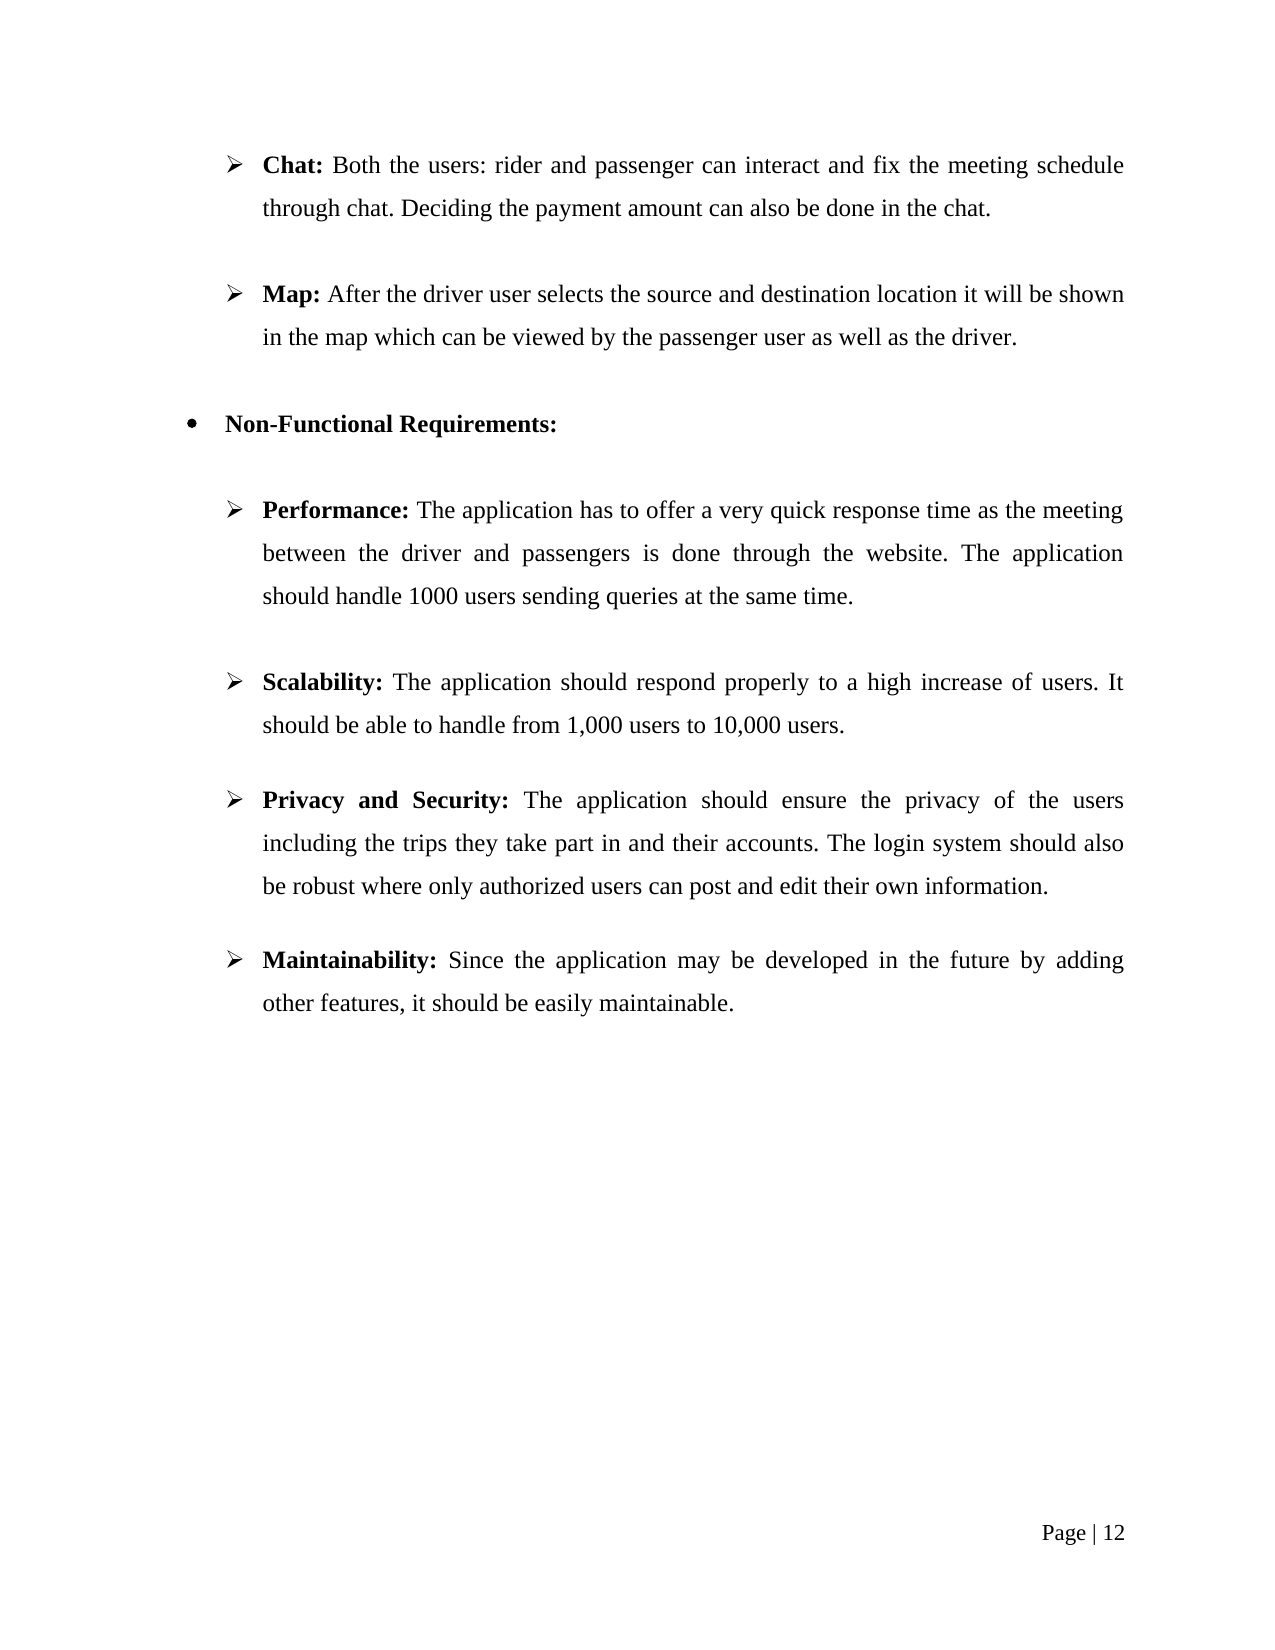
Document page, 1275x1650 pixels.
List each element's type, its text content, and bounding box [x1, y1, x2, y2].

list Maintainability: Since the application may be developed in the future by adding other features, it should be easily maintainable. [225, 945, 1125, 1017]
list Map: After the driver user selects the source and destination location it will be shown in the map which can be viewed by the passenger user as well as the driver. [225, 279, 1125, 351]
list Non-Functional Requirements: [187, 409, 1125, 437]
list Scalability: The application should respond properly to a high increase of users. It should be able to handle from 1,000 users to 10,000 users. [225, 667, 1125, 739]
list Chat: Both the users: rider and passenger can interact and fix the meeting schedule through chat. Deciding the payment amount can also be done in the chat. [225, 150, 1125, 222]
list Privacy and Security: The application should ensure the privacy of the users including the trips they take part in and their accounts. The login system should also be robust where only authorized users can post and edit their own information. [225, 785, 1125, 900]
list Performance: The application has to offer a very quick response time as the meeting between the driver and passengers is done through the website. The application should handle 1000 users sending queries at the same time. [225, 495, 1125, 610]
